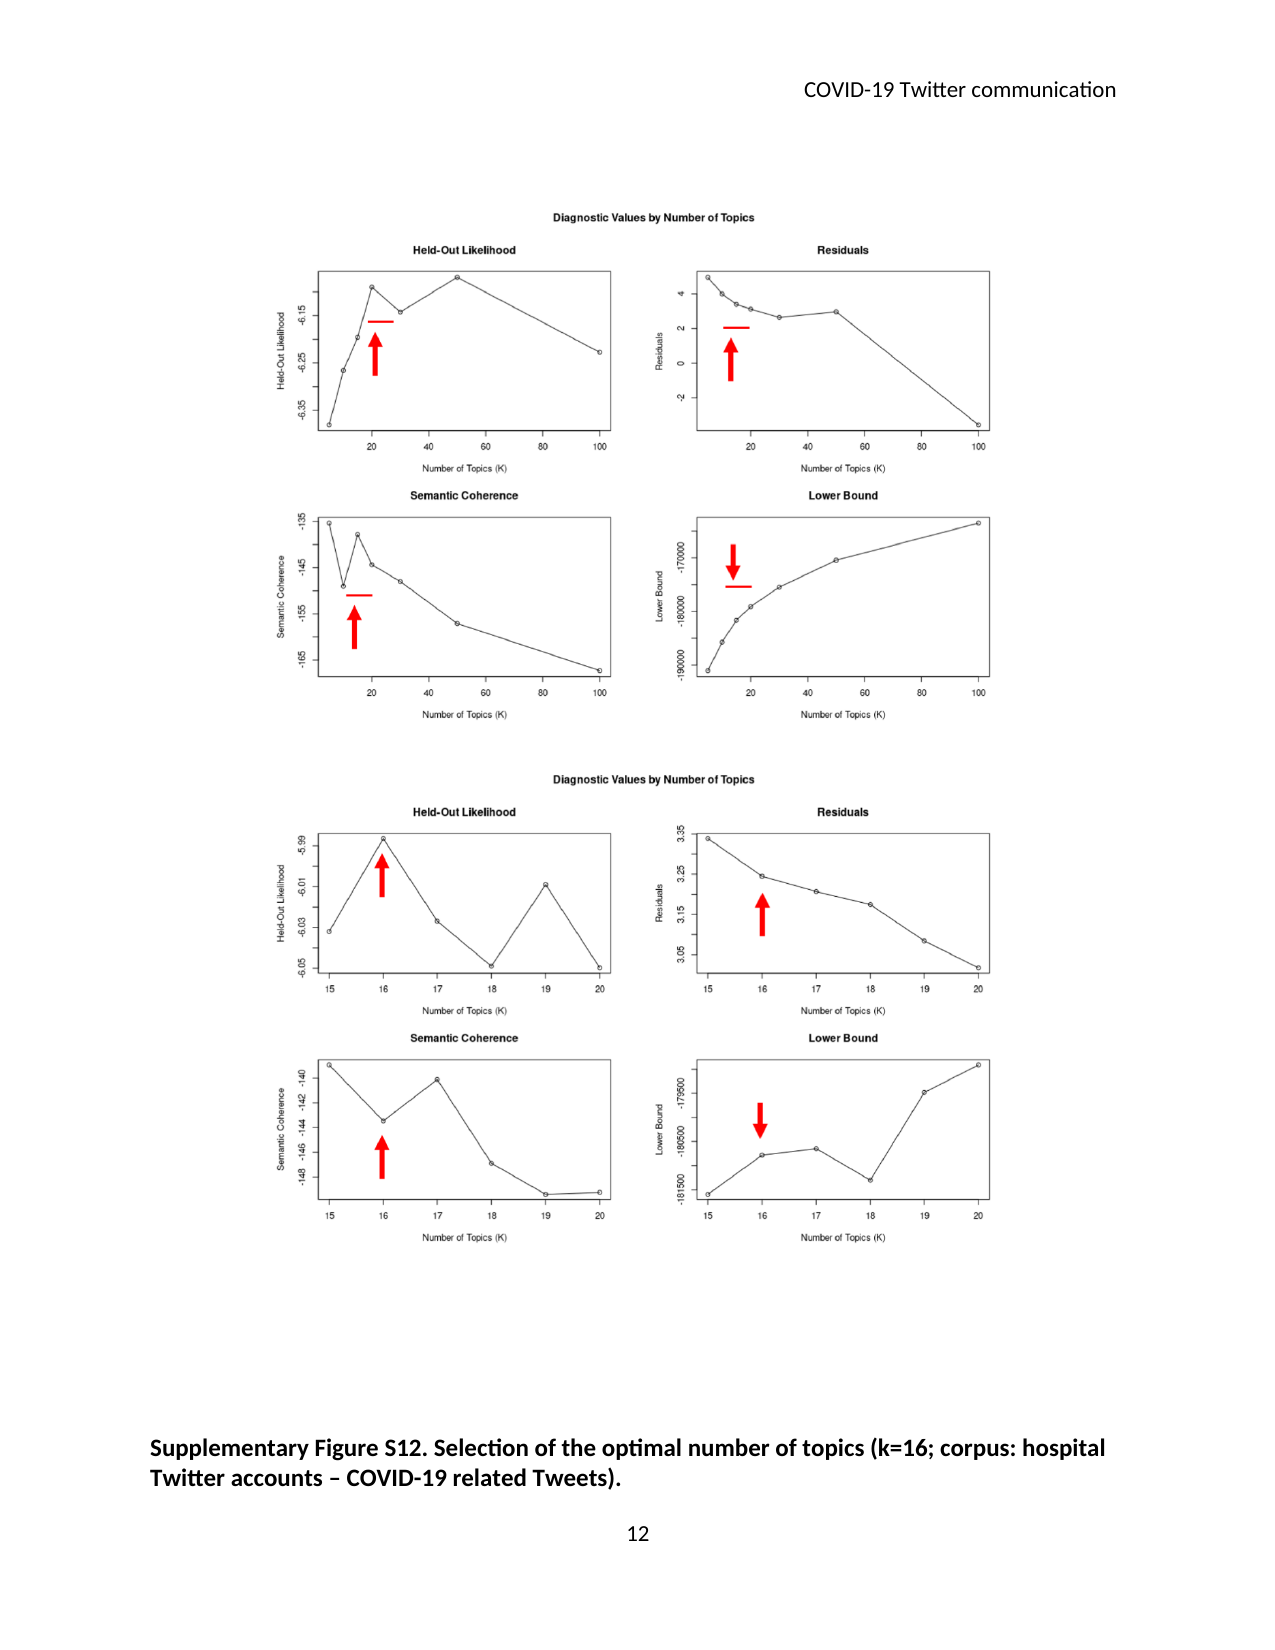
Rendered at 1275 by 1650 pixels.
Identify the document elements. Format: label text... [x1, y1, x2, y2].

text Supplementary Figure S12. Selection of the optimal number of topics (k=16; corpus: hospital Twitter accounts – COVID-19 related Tweets). [150, 1432, 1125, 1493]
picture [150, 150, 1125, 1412]
